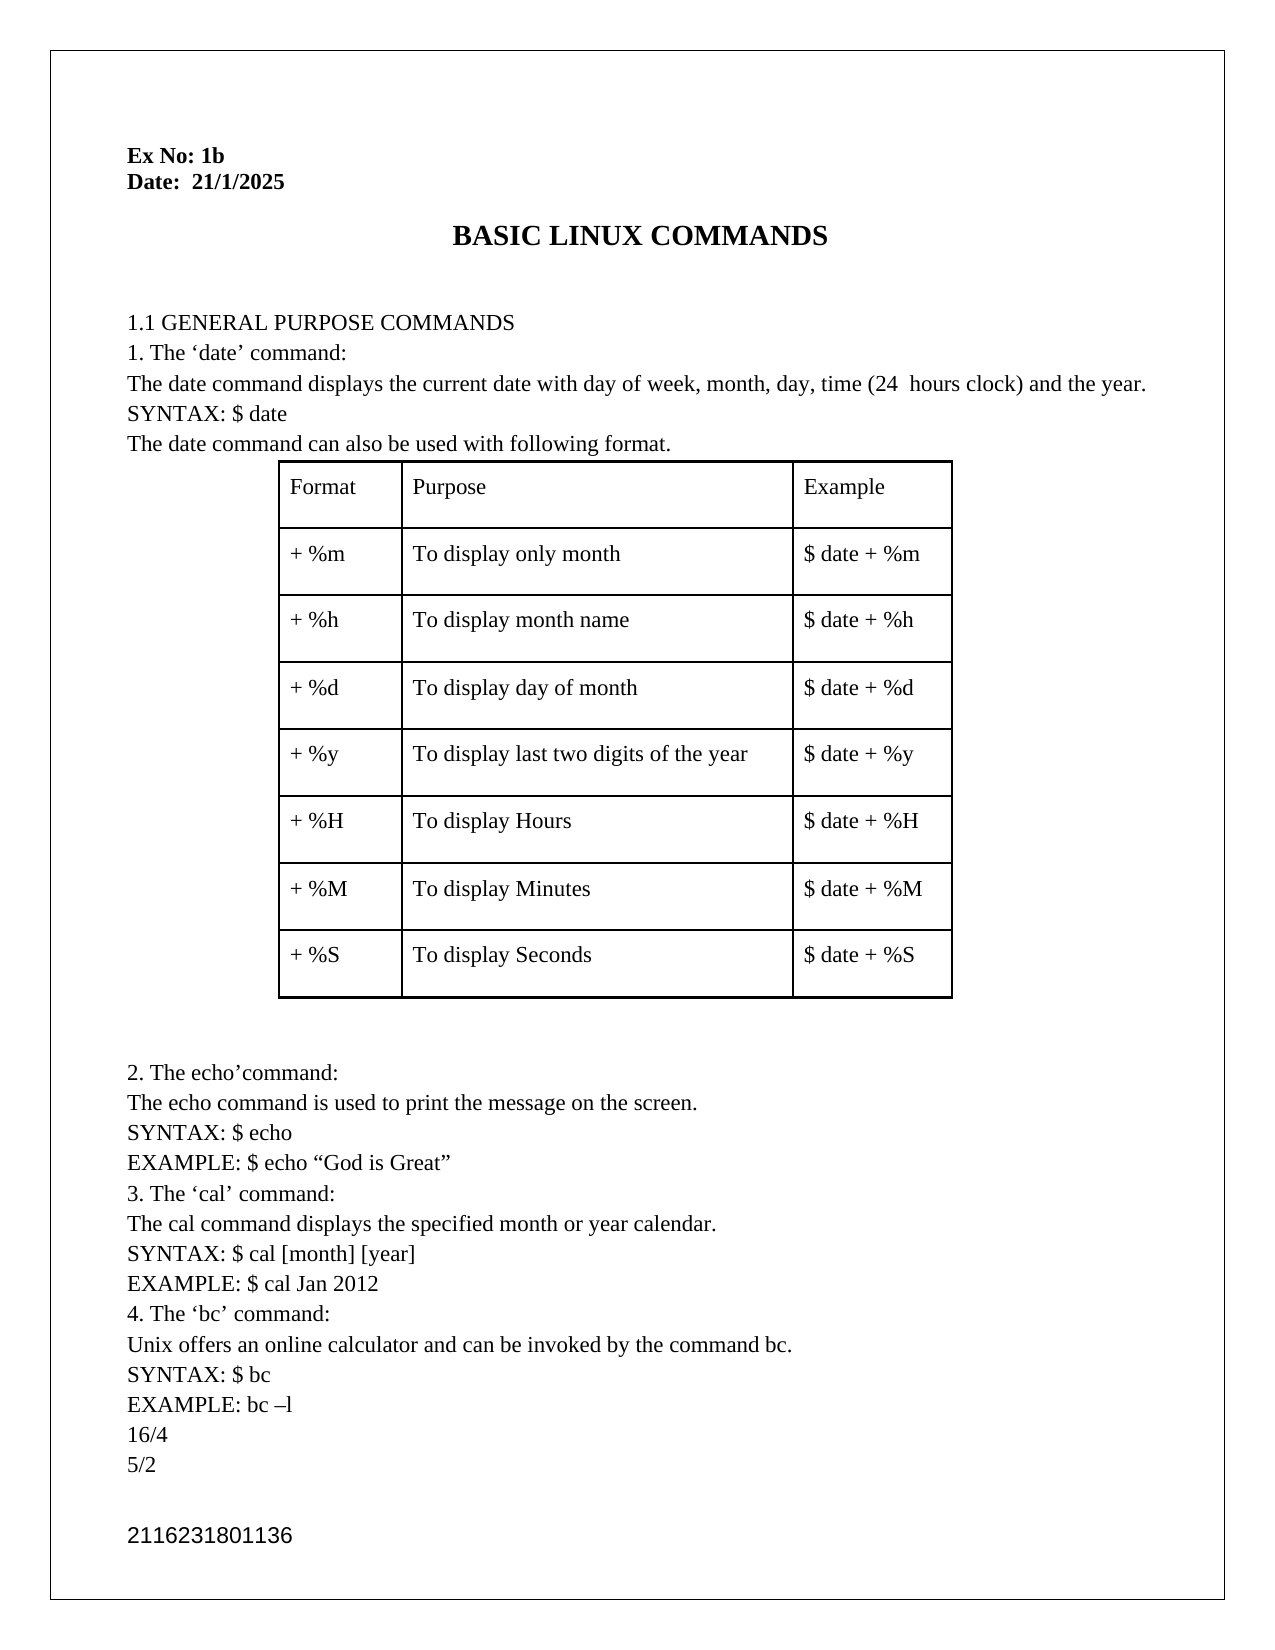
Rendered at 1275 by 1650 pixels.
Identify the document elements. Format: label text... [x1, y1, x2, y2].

table_header Purpose [403, 463, 792, 527]
table_cell To display Seconds [403, 931, 792, 996]
text Date: 21/1/2025 [127, 168, 1154, 194]
table_cell + %h [280, 596, 401, 661]
text Ex No: 1b [127, 142, 1154, 168]
text The echo command is used to print the message on the screen. [127, 1089, 1154, 1115]
table_cell $ date + %S [794, 931, 951, 996]
table_cell + %d [280, 663, 401, 728]
table_cell $ date + %M [794, 864, 951, 929]
table_cell $ date + %d [794, 663, 951, 728]
text SYNTAX: $ date [127, 400, 1154, 426]
table_cell + %y [280, 730, 401, 795]
text 4. The ‘bc’ command: [127, 1301, 1154, 1327]
table_cell $ date + %h [794, 596, 951, 661]
text SYNTAX: $ echo [127, 1119, 1154, 1146]
table_cell + %M [280, 864, 401, 929]
text The cal command displays the specified month or year calendar. [127, 1210, 1154, 1236]
table_cell $ date + %y [794, 730, 951, 795]
table_cell To display Minutes [403, 864, 792, 929]
table_header Format [280, 463, 401, 527]
table_cell + %m [280, 529, 401, 594]
table_cell To display only month [403, 529, 792, 594]
text EXAMPLE: $ cal Jan 2012 [127, 1270, 1154, 1297]
table_cell To display last two digits of the year [403, 730, 792, 795]
text EXAMPLE: $ echo “God is Great” [127, 1149, 1154, 1176]
table_cell To display Hours [403, 797, 792, 862]
text Unix offers an online calculator and can be invoked by the command bc. [127, 1331, 1154, 1357]
table_cell To display month name [403, 596, 792, 661]
table_header Example [794, 463, 951, 527]
table_cell + %H [280, 797, 401, 862]
text 5/2 [127, 1452, 1154, 1478]
table_cell $ date + %H [794, 797, 951, 862]
text 1. The ‘date’ command: [127, 339, 1154, 366]
text EXAMPLE: bc –l [127, 1391, 1154, 1417]
text 1.1 GENERAL PURPOSE COMMANDS [127, 309, 1154, 336]
text The date command can also be used with following format. [127, 430, 1154, 456]
text SYNTAX: $ bc [127, 1361, 1154, 1387]
text 2. The echo’command: [127, 1059, 1154, 1085]
table_cell $ date + %m [794, 529, 951, 594]
text 3. The ‘cal’ command: [127, 1180, 1154, 1206]
table_cell + %S [280, 931, 401, 996]
text SYNTAX: $ cal [month] [year] [127, 1240, 1154, 1266]
text BASIC LINUX COMMANDS [127, 218, 1154, 252]
text 16/4 [127, 1421, 1154, 1448]
table_cell To display day of month [403, 663, 792, 728]
text The date command displays the current date with day of week, month, day, time (24 hours clock) and the year. [127, 370, 1154, 396]
